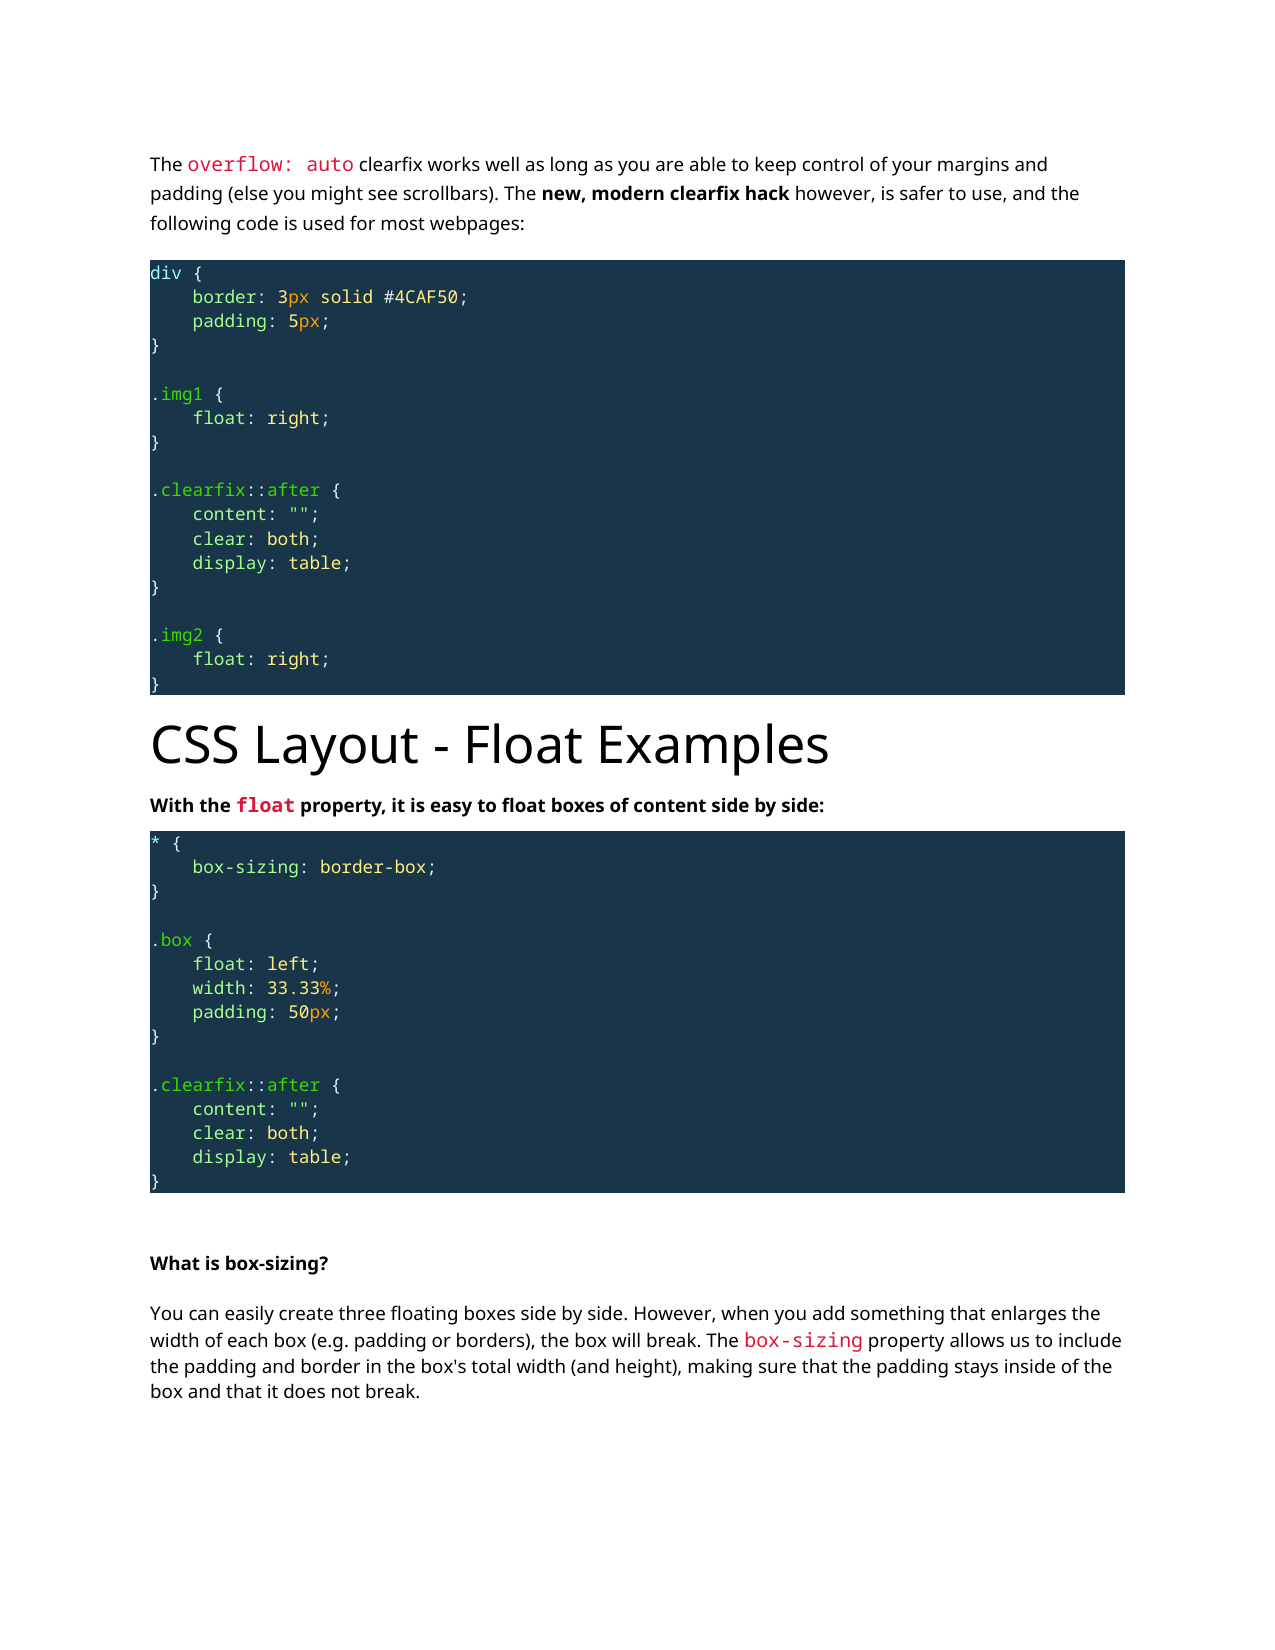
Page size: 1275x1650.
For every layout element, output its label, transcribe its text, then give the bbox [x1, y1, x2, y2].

text } [150, 574, 1125, 598]
text clear: both; [150, 526, 1125, 550]
subtitle CSS Layout - Float Examples [150, 708, 1125, 778]
text width: 33.33%; [150, 976, 1125, 1000]
text .clearfix::after { [150, 1072, 1125, 1096]
text box-sizing: border-box; [150, 855, 1125, 879]
text display: table; [150, 1145, 1125, 1169]
text border: 3px solid #4CAF50; [150, 284, 1125, 308]
text .img2 { [150, 623, 1125, 647]
text What is box-sizing? [150, 1250, 1125, 1276]
text The overflow: auto clearfix works well as long as you are able to keep control of your margins and padding (else you might see scrollbars). The new, modern clearfix hack however, is safer to use, and the following code is used for most webpages: [150, 150, 1125, 236]
text .box { [150, 927, 1125, 951]
text content: ""; [150, 502, 1125, 526]
text } [150, 429, 1125, 453]
text div { [150, 260, 1125, 284]
text float: left; [150, 951, 1125, 976]
text } [150, 879, 1125, 903]
text .clearfix::after { [150, 478, 1125, 502]
text clear: both; [150, 1121, 1125, 1145]
text } [150, 1024, 1125, 1048]
text } [150, 1169, 1125, 1193]
text You can easily create three floating boxes side by side. However, when you add something that enlarges the width of each box (e.g. padding or borders), the box will break. The box-sizing property allows us to include the padding and border in the box's total width (and height), making sure that the padding stays inside of the box and that it does not break. [150, 1301, 1125, 1404]
text * { [150, 831, 1125, 855]
text .img1 { [150, 381, 1125, 405]
subtitle With the float property, it is easy to float boxes of content side by side: [150, 791, 1125, 818]
text float: right; [150, 647, 1125, 671]
text padding: 5px; [150, 308, 1125, 333]
text } [150, 671, 1125, 695]
text } [150, 333, 1125, 357]
text content: ""; [150, 1096, 1125, 1121]
text float: right; [150, 405, 1125, 429]
text padding: 50px; [150, 1000, 1125, 1024]
text display: table; [150, 550, 1125, 574]
